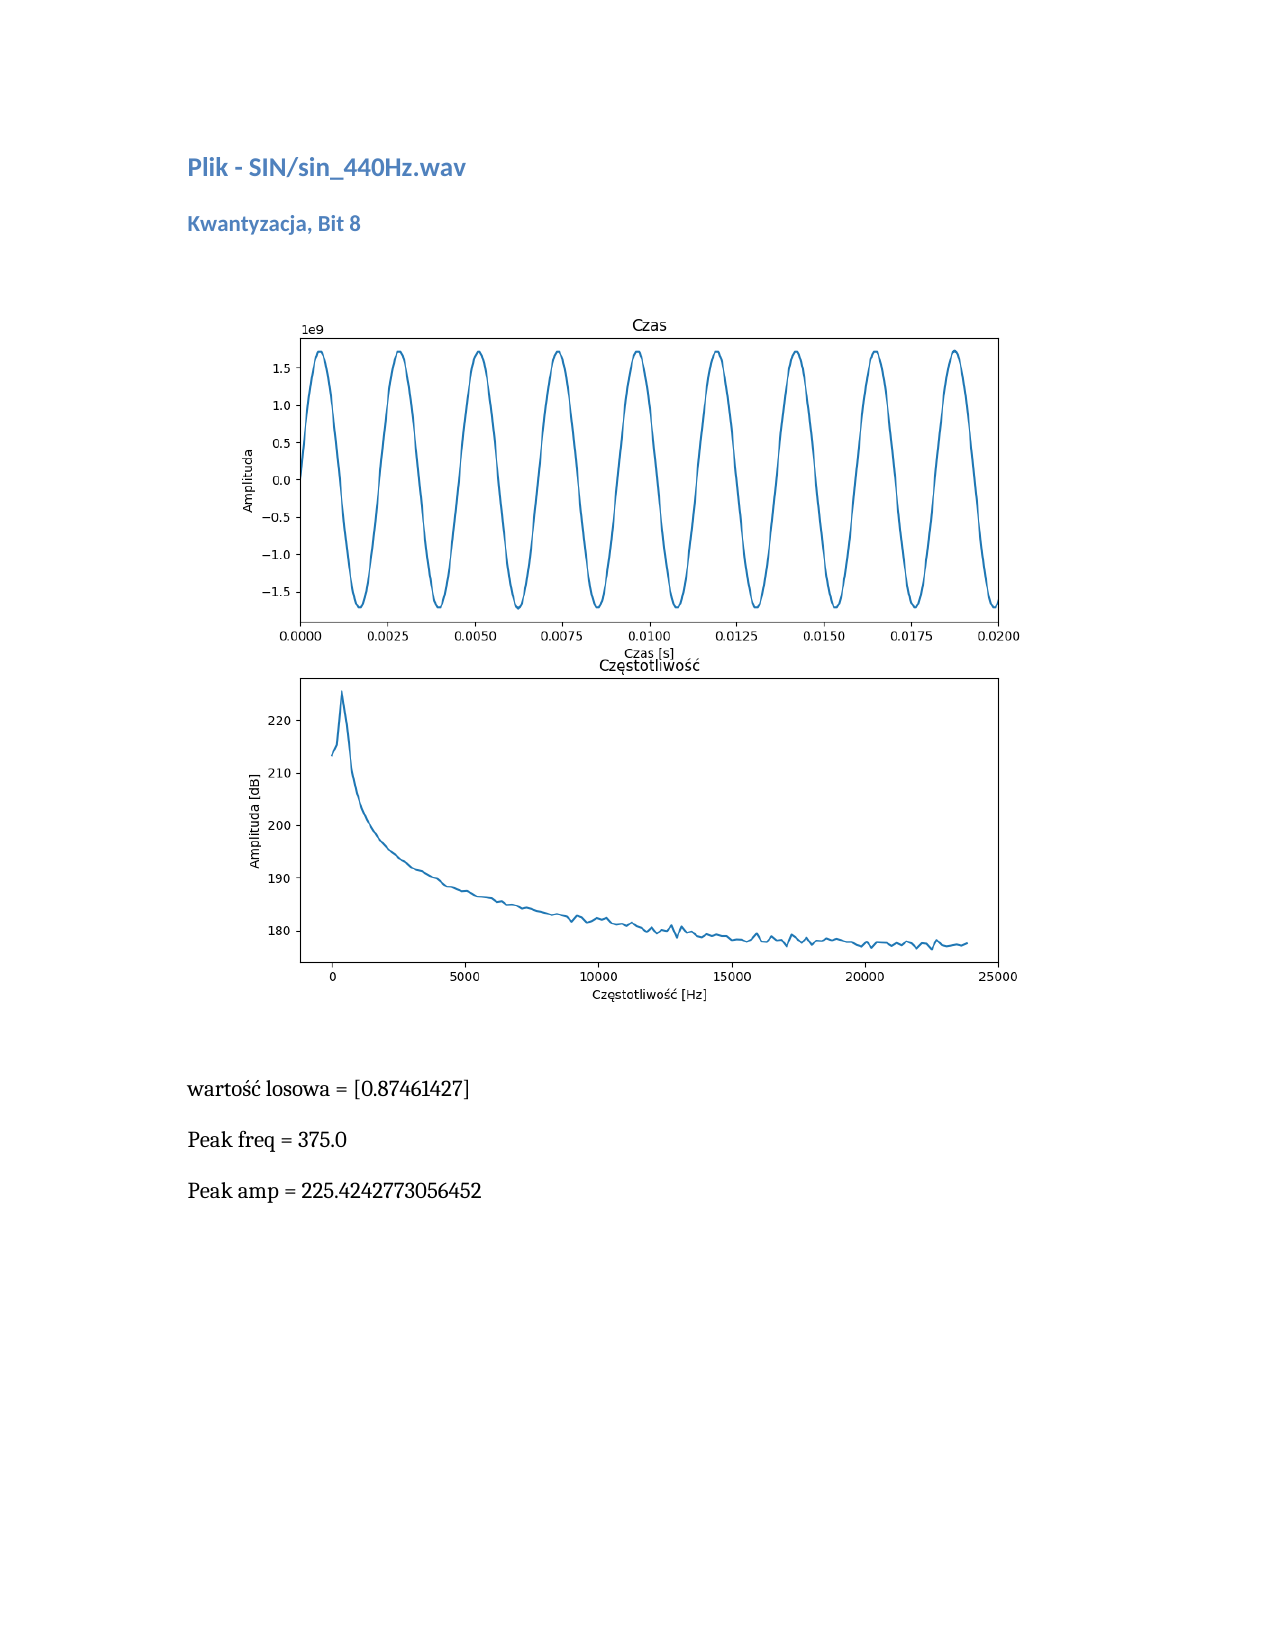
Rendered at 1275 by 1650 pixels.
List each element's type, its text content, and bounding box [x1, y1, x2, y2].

text Peak freq = 375.0 [187, 1127, 1087, 1153]
subtitle Kwantyzacja, Bit 8 [187, 209, 1087, 237]
subtitle Plik - SIN/sin_440Hz.wav [187, 150, 1087, 183]
text Peak amp = 225.4242773056452 [187, 1178, 1087, 1204]
text wartość losowa = [0.87461427] [187, 1076, 1087, 1102]
picture [187, 241, 1088, 1051]
